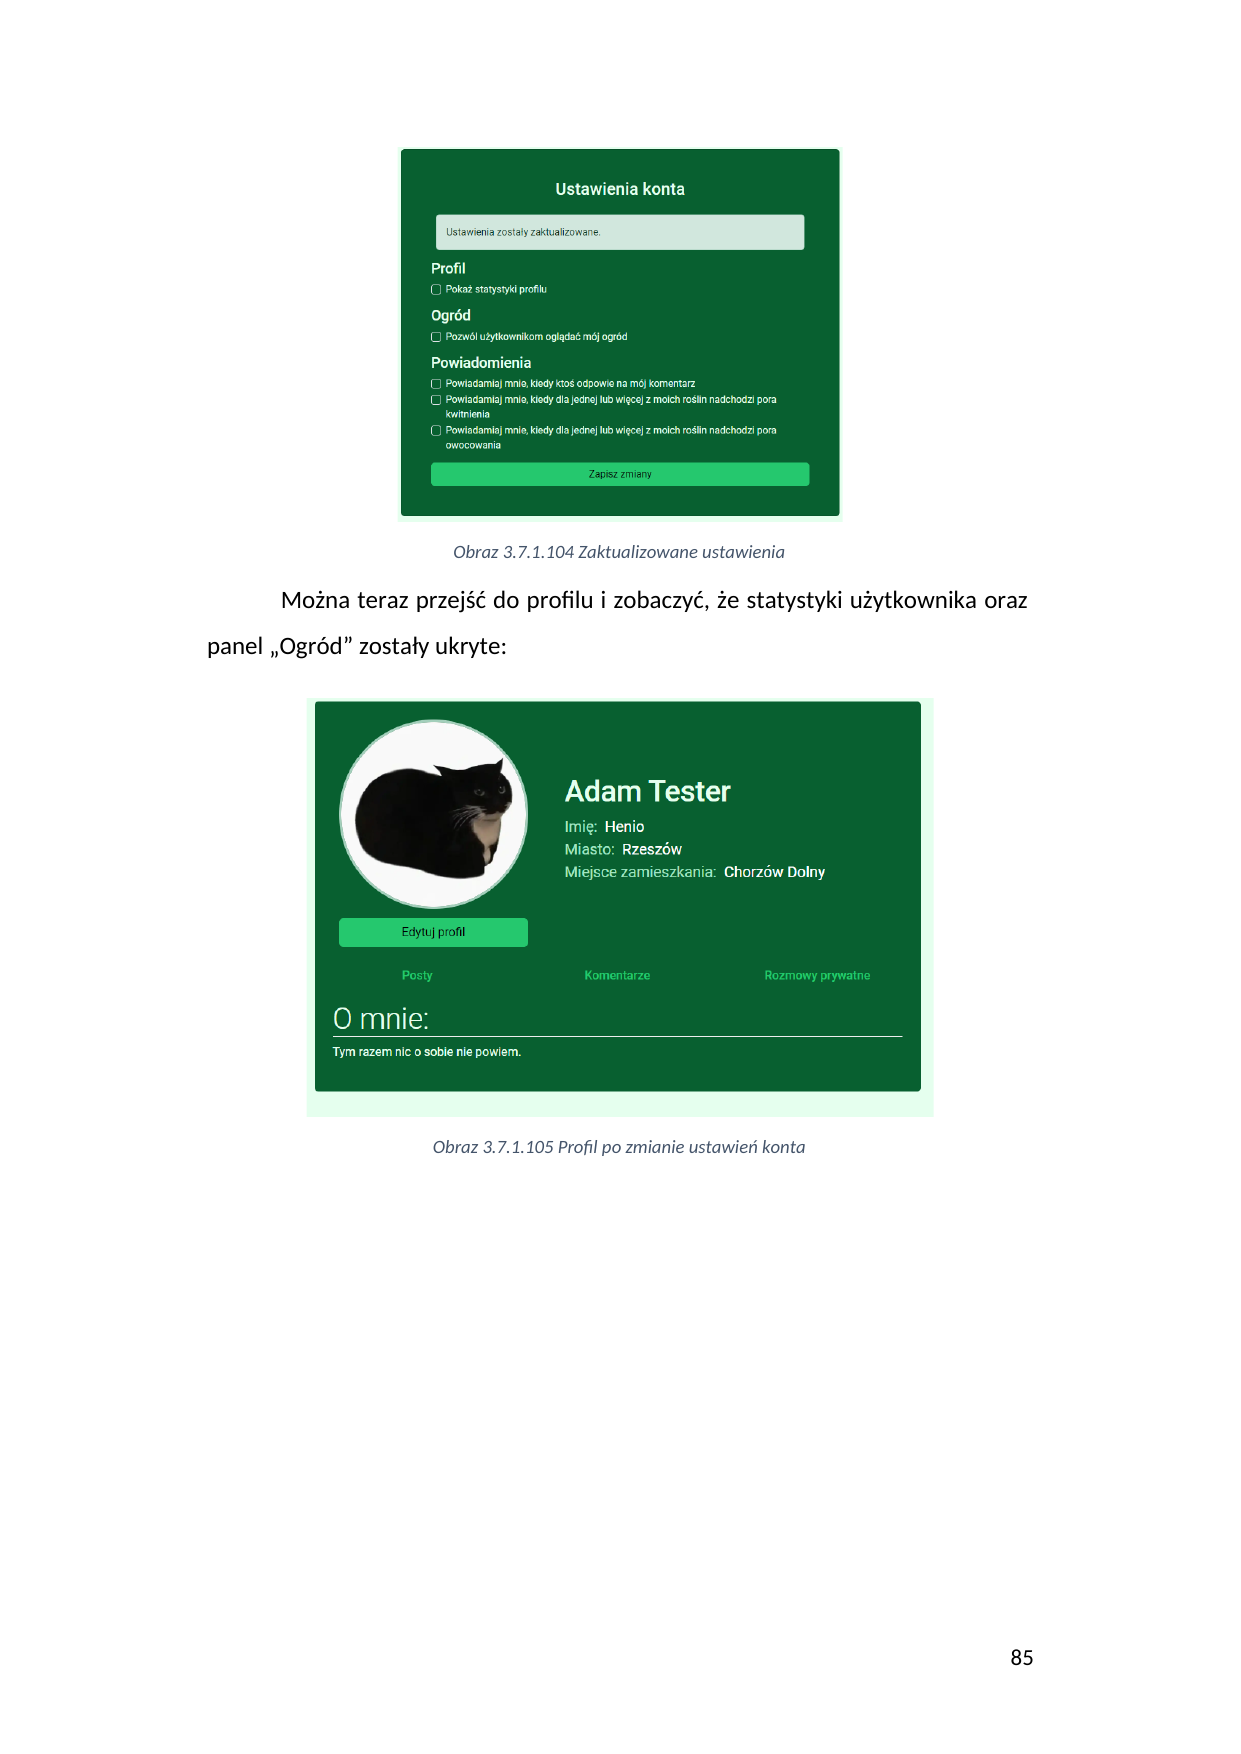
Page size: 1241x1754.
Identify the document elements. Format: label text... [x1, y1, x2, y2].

picture [306, 698, 934, 1117]
text Można teraz przejść do profilu i zobaczyć, że statystyki użytkownika oraz panel „Ogród” zostały ukryte: [207, 584, 1029, 660]
picture [397, 147, 843, 522]
